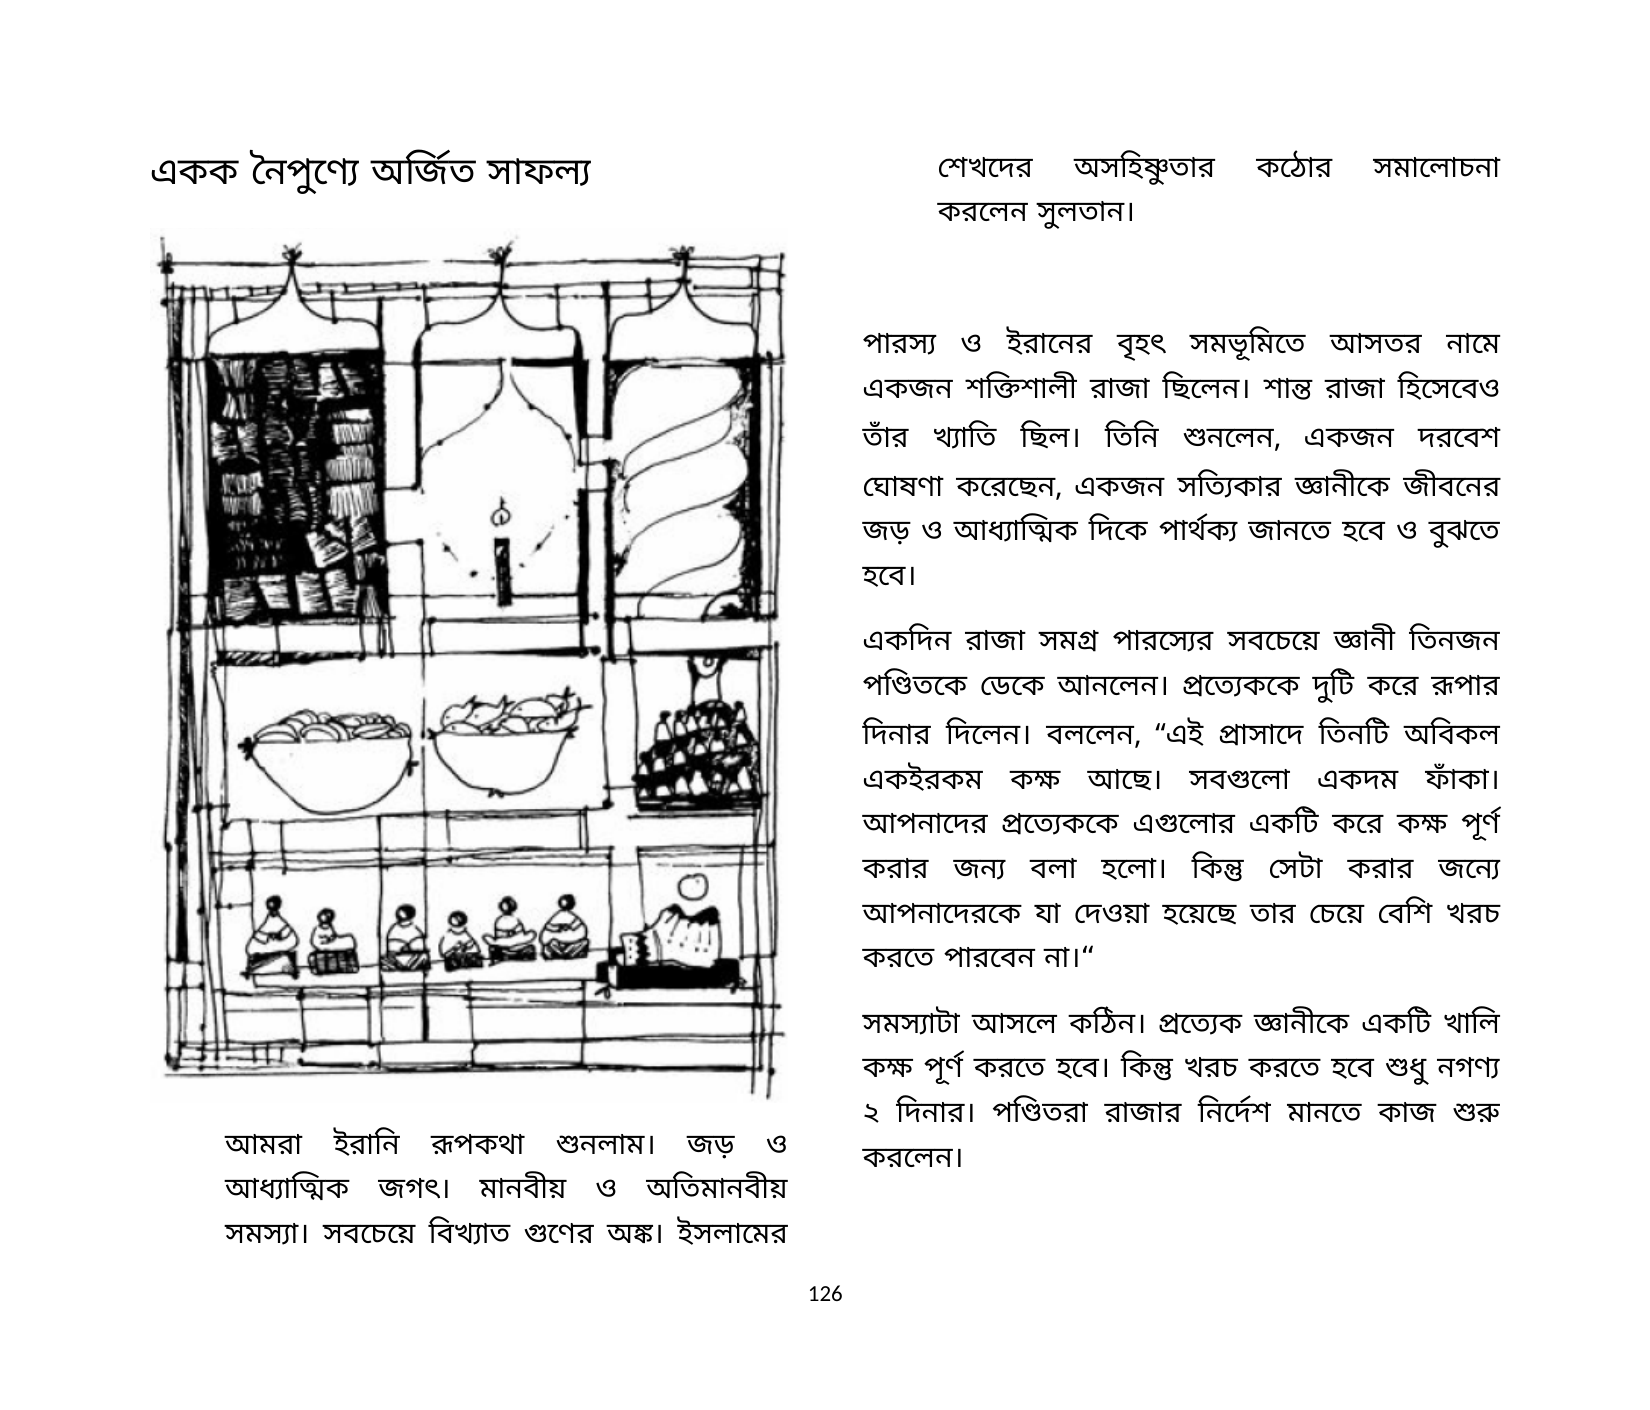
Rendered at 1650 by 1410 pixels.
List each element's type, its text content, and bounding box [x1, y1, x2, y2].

text সমস্যাটা আসলে কঠিন। প্রত্যেক জ্ঞানীকে একটি খালি কক্ষ পূর্ণ করতে হবে। কিন্তু খরচ করতে হবে শুধু নগণ্য ২ দিনার। পণ্ডিতরা রাজার নির্দেশ মানতে কাজ শুরু করলেন। [862, 1006, 1500, 1179]
text পারস্য ও ইরানের বৃহৎ সমভূমিতে আসতর নামে একজন শক্তিশালী রাজা ছিলেন। শান্ত রাজা হিসেবেও তাঁর খ্যাতি ছিল। তিনি শুনলেন, একজন দরবেশ ঘোষণা করেছেন, একজন সত্যিকার জ্ঞানীকে জীবনের জড় ও আধ্যাত্মিক দিকে পার্থক্য জানতে হবে ও বুঝতে হবে। [862, 327, 1500, 597]
text একক নৈপুণ্যে অর্জিত সাফল্য [150, 150, 787, 200]
text আমরা ইরানি রূপকথা শুনলাম। জড় ও আধ্যাত্মিক জগৎ। মানবীয় ও অতিমানবীয় সমস্যা। সবচেয়ে বিখ্যাত গুণের অঙ্ক। ইসলামের শেখদের অসহিষ্ণুতার কঠোর সমালোচনা করলেন সুলতান। [225, 1127, 787, 1255]
text আমরা ইরানি রূপকথা শুনলাম। জড় ও আধ্যাত্মিক জগৎ। মানবীয় ও অতিমানবীয় সমস্যা। সবচেয়ে বিখ্যাত গুণের অঙ্ক। ইসলামের শেখদের অসহিষ্ণুতার কঠোর সমালোচনা করলেন সুলতান। [937, 150, 1500, 234]
text একদিন রাজা সমগ্র পারস্যের সবচেয়ে জ্ঞানী তিনজন পণ্ডিতকে ডেকে আনলেন। প্রত্যেককে দুটি করে রূপার দিনার দিলেন। বললেন, “এই প্রাসাদে তিনটি অবিকল একইরকম কক্ষ আছে। সবগুলো একদম ফাঁকা। আপনাদের প্রত্যেককে এগুলোর একটি করে কক্ষ পূর্ণ করার জন্য বলা হলো। কিন্তু সেটা করার জন্যে আপনাদেরকে যা দেওয়া হয়েছে তার চেয়ে বেশি খরচ করতে পারবেন না।“ [862, 624, 1500, 980]
picture [150, 228, 788, 1103]
